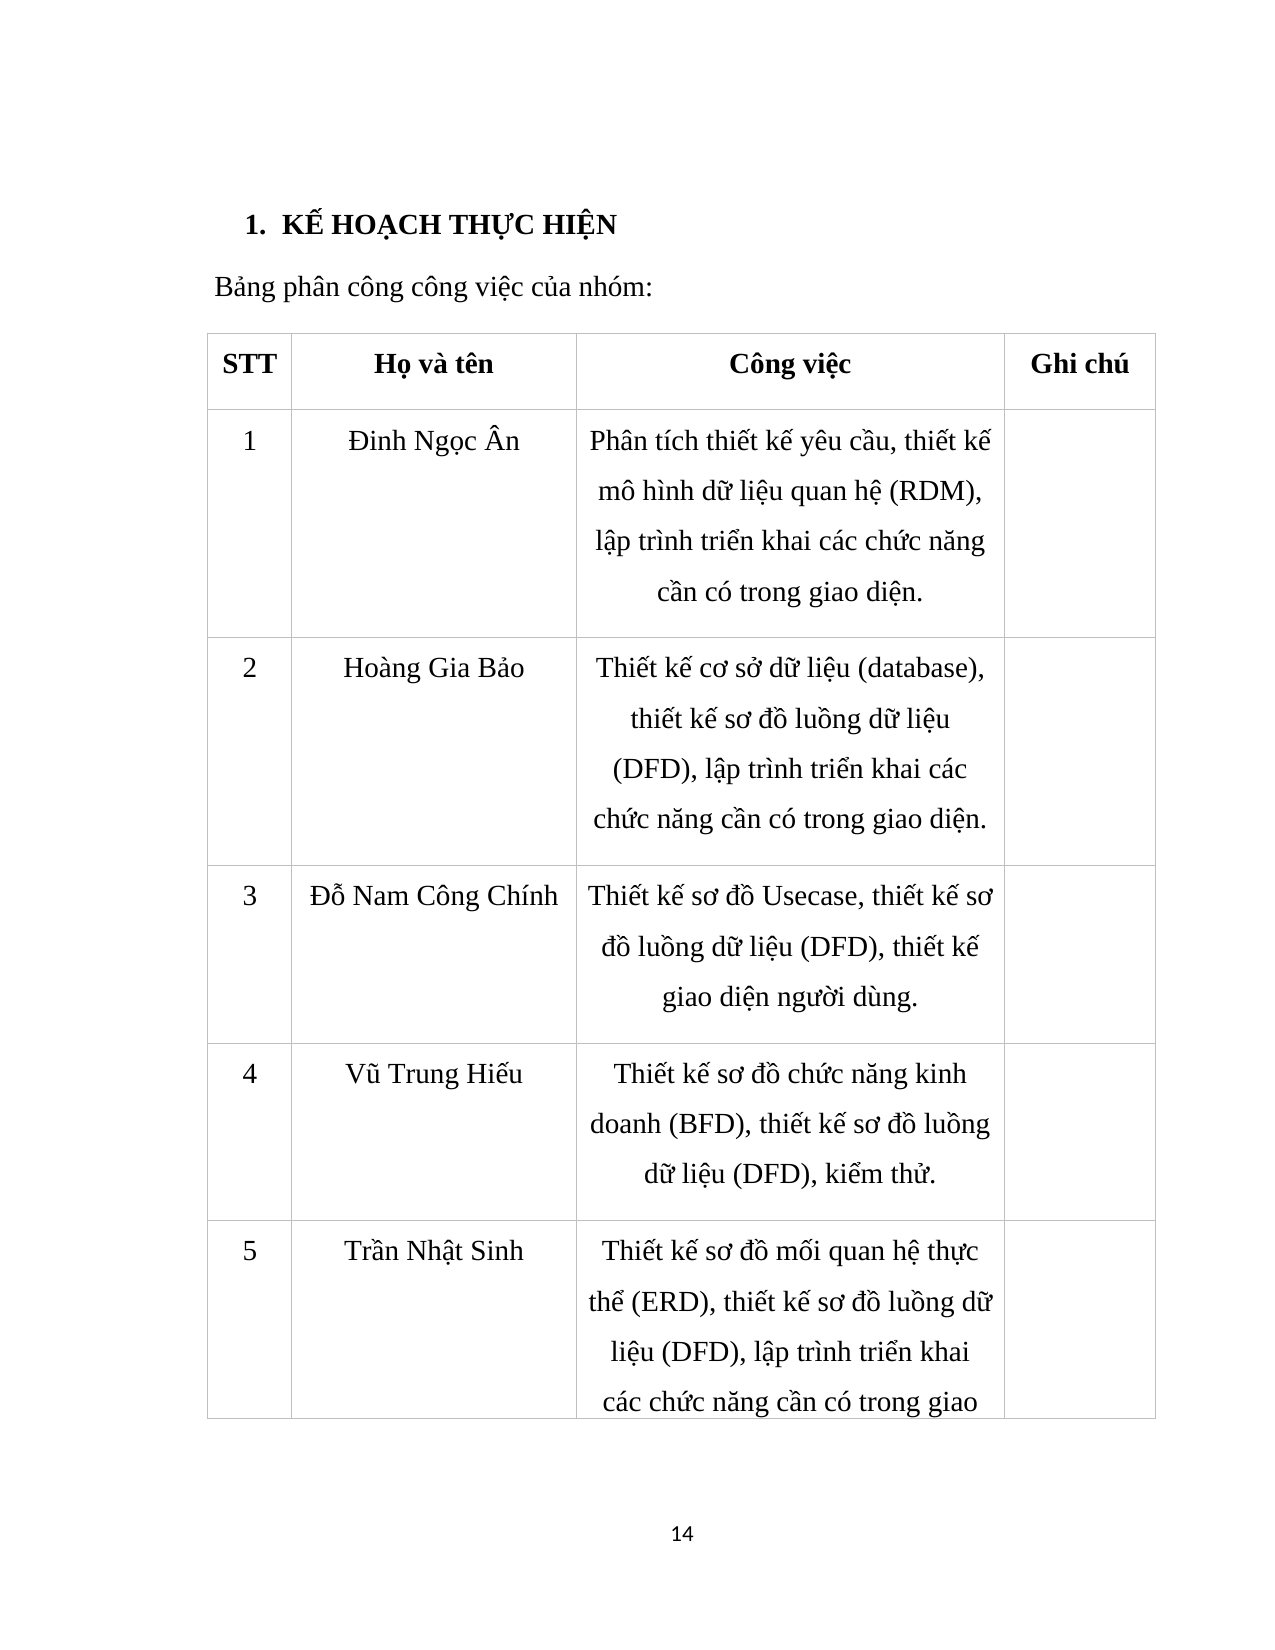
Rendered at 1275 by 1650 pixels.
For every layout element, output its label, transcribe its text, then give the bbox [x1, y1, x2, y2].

table_header STT [208, 334, 291, 409]
table_cell Đinh Ngọc Ân [292, 410, 576, 637]
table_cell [577, 1221, 1004, 1418]
table_header Họ và tên [292, 334, 576, 409]
table_cell [1005, 410, 1155, 637]
list KẾ HOẠCH THỰC HIỆN [244, 207, 1157, 240]
table_cell Trần Nhật Sinh [292, 1221, 576, 1418]
table_cell 1 [208, 410, 291, 637]
table_cell Phân tích thiết kế yêu cầu, thiết kế mô hình dữ liệu quan hệ (RDM), lập trình triển khai các chức năng cần có trong giao diện. [577, 410, 1004, 637]
table_cell 2 [208, 638, 291, 865]
table_cell 5 [208, 1221, 291, 1418]
table_cell 3 [208, 866, 291, 1042]
table_cell [1005, 1221, 1155, 1418]
table_header Công việc [577, 334, 1004, 409]
table_cell Thiết kế sơ đồ chức năng kinh doanh (BFD), thiết kế sơ đồ luồng dữ liệu (DFD), kiểm thử. [577, 1044, 1004, 1220]
table_cell Vũ Trung Hiếu [292, 1044, 576, 1220]
table_cell [1005, 1044, 1155, 1220]
table_header Ghi chú [1005, 334, 1155, 409]
table_cell 4 [208, 1044, 291, 1220]
table_cell [1005, 638, 1155, 865]
table_cell Hoàng Gia Bảo [292, 638, 576, 865]
table_cell [1005, 866, 1155, 1042]
table_cell Đỗ Nam Công Chính [292, 866, 576, 1042]
table_cell Thiết kế cơ sở dữ liệu (database), thiết kế sơ đồ luồng dữ liệu (DFD), lập trình triển khai các chức năng cần có trong giao diện. [577, 638, 1004, 865]
table_cell Thiết kế sơ đồ Usecase, thiết kế sơ đồ luồng dữ liệu (DFD), thiết kế giao diện người dùng. [577, 866, 1004, 1042]
text Bảng phân công công việc của nhóm: [207, 269, 1157, 303]
